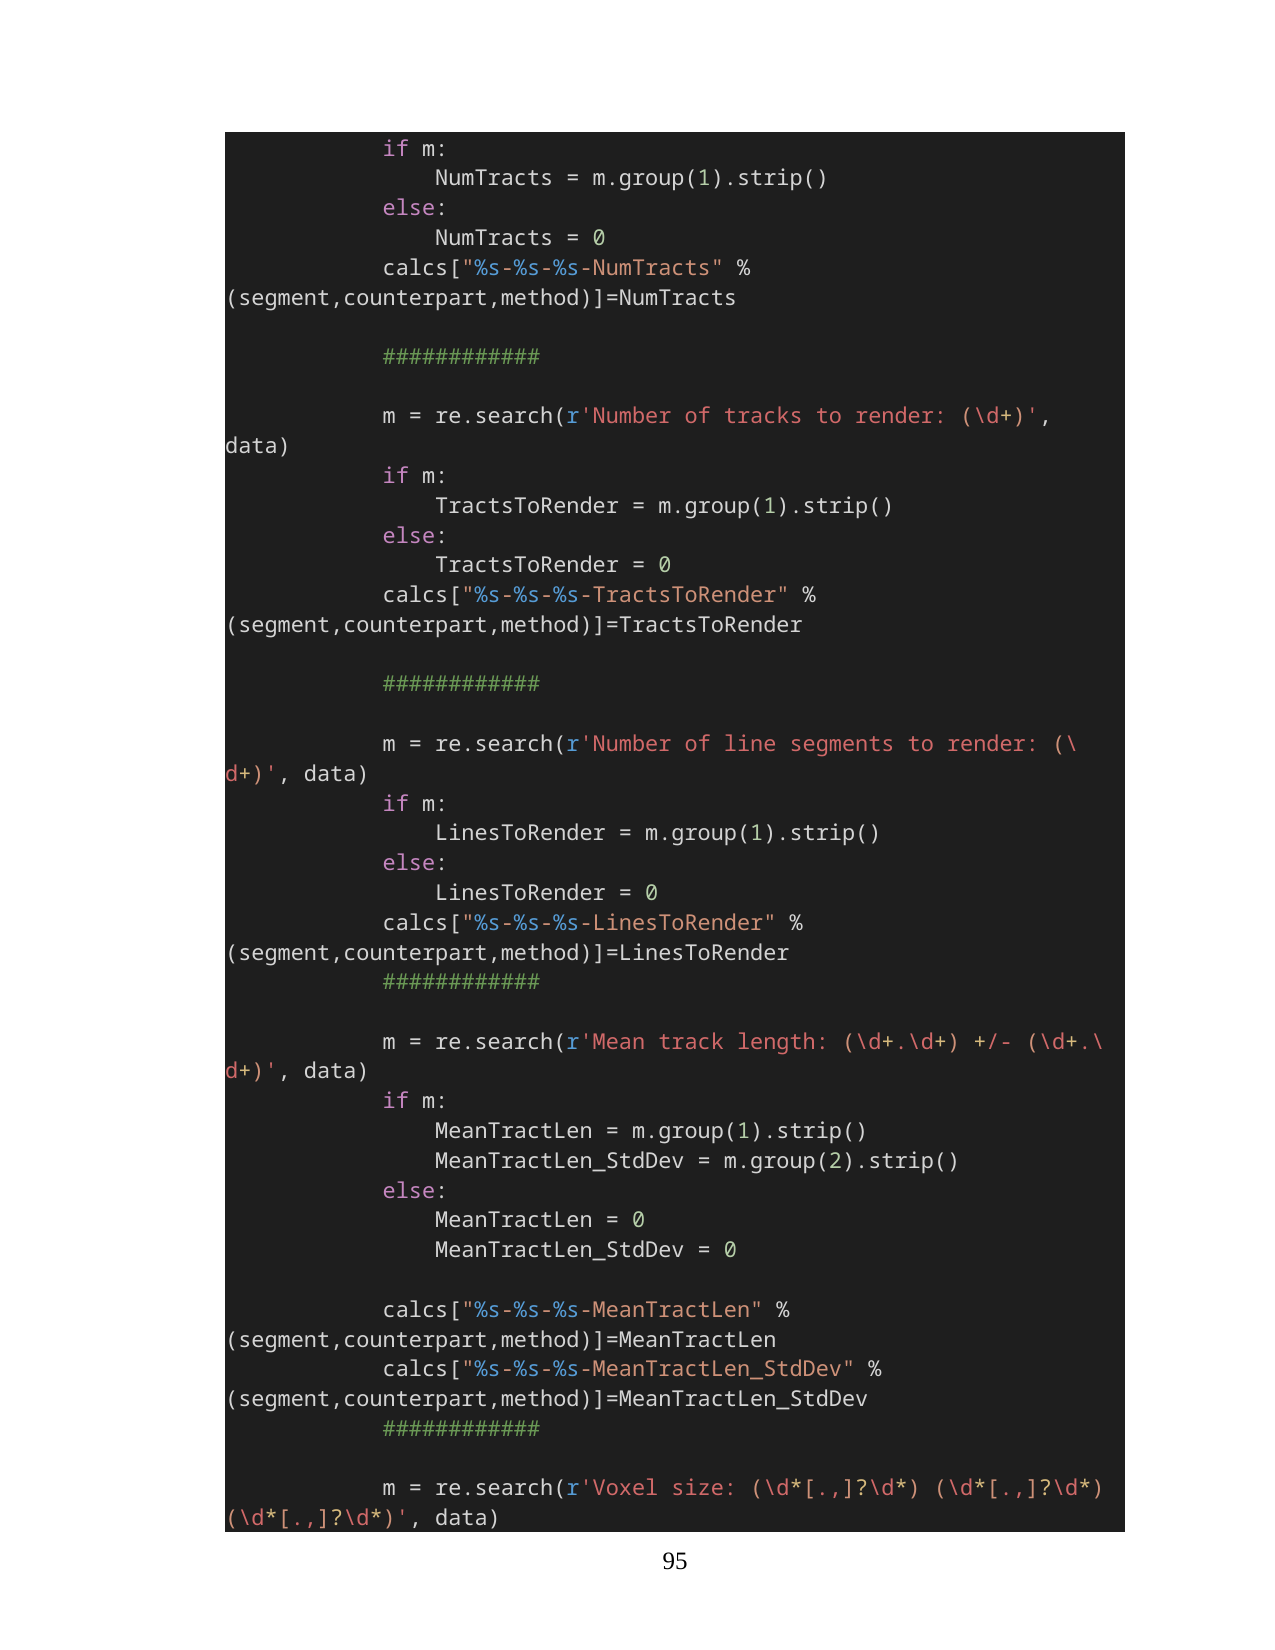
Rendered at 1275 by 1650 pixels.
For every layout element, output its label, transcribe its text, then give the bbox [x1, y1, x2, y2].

text ############ [225, 966, 1125, 996]
text if m: [225, 1085, 1125, 1115]
text ############ [225, 1413, 1125, 1443]
text ############ [225, 668, 1125, 698]
text MeanTractLen_StdDev = 0 [225, 1234, 1125, 1264]
text calcs["%s-%s-%s-LinesToRender" %(segment,counterpart,method)]=LinesToRender [225, 907, 1125, 966]
text else: [225, 1175, 1125, 1204]
text else: [225, 519, 1125, 549]
text LinesToRender = 0 [225, 877, 1125, 907]
text else: [225, 847, 1125, 877]
text if m: [225, 787, 1125, 817]
text ############ [225, 341, 1125, 371]
text TractsToRender = m.group(1).strip() [225, 490, 1125, 519]
text TractsToRender = 0 [225, 549, 1125, 579]
text m = re.search(r'Number of line segments to render: (\d+)', data) [225, 728, 1125, 787]
text NumTracts = 0 [225, 222, 1125, 252]
text m = re.search(r'Number of tracks to render: (\d+)', data) [225, 400, 1125, 460]
text LinesToRender = m.group(1).strip() [225, 817, 1125, 847]
text m = re.search(r'Mean track length: (\d+.\d+) +/- (\d+.\d+)', data) [225, 1026, 1125, 1085]
text MeanTractLen = 0 [225, 1204, 1125, 1234]
text NumTracts = m.group(1).strip() [225, 162, 1125, 192]
text MeanTractLen_StdDev = m.group(2).strip() [225, 1145, 1125, 1175]
text MeanTractLen = m.group(1).strip() [225, 1115, 1125, 1145]
text calcs["%s-%s-%s-MeanTractLen_StdDev" %(segment,counterpart,method)]=MeanTractLen_StdDev [225, 1353, 1125, 1413]
text calcs["%s-%s-%s-TractsToRender" %(segment,counterpart,method)]=TractsToRender [225, 579, 1125, 639]
text else: [225, 192, 1125, 222]
text calcs["%s-%s-%s-NumTracts" %(segment,counterpart,method)]=NumTracts [225, 252, 1125, 311]
text if m: [225, 132, 1125, 162]
text m = re.search(r'Voxel size: (\d*[.,]?\d*) (\d*[.,]?\d*) (\d*[.,]?\d*)', data) [225, 1472, 1125, 1532]
text if m: [225, 460, 1125, 490]
text calcs["%s-%s-%s-MeanTractLen" %(segment,counterpart,method)]=MeanTractLen [225, 1294, 1125, 1353]
